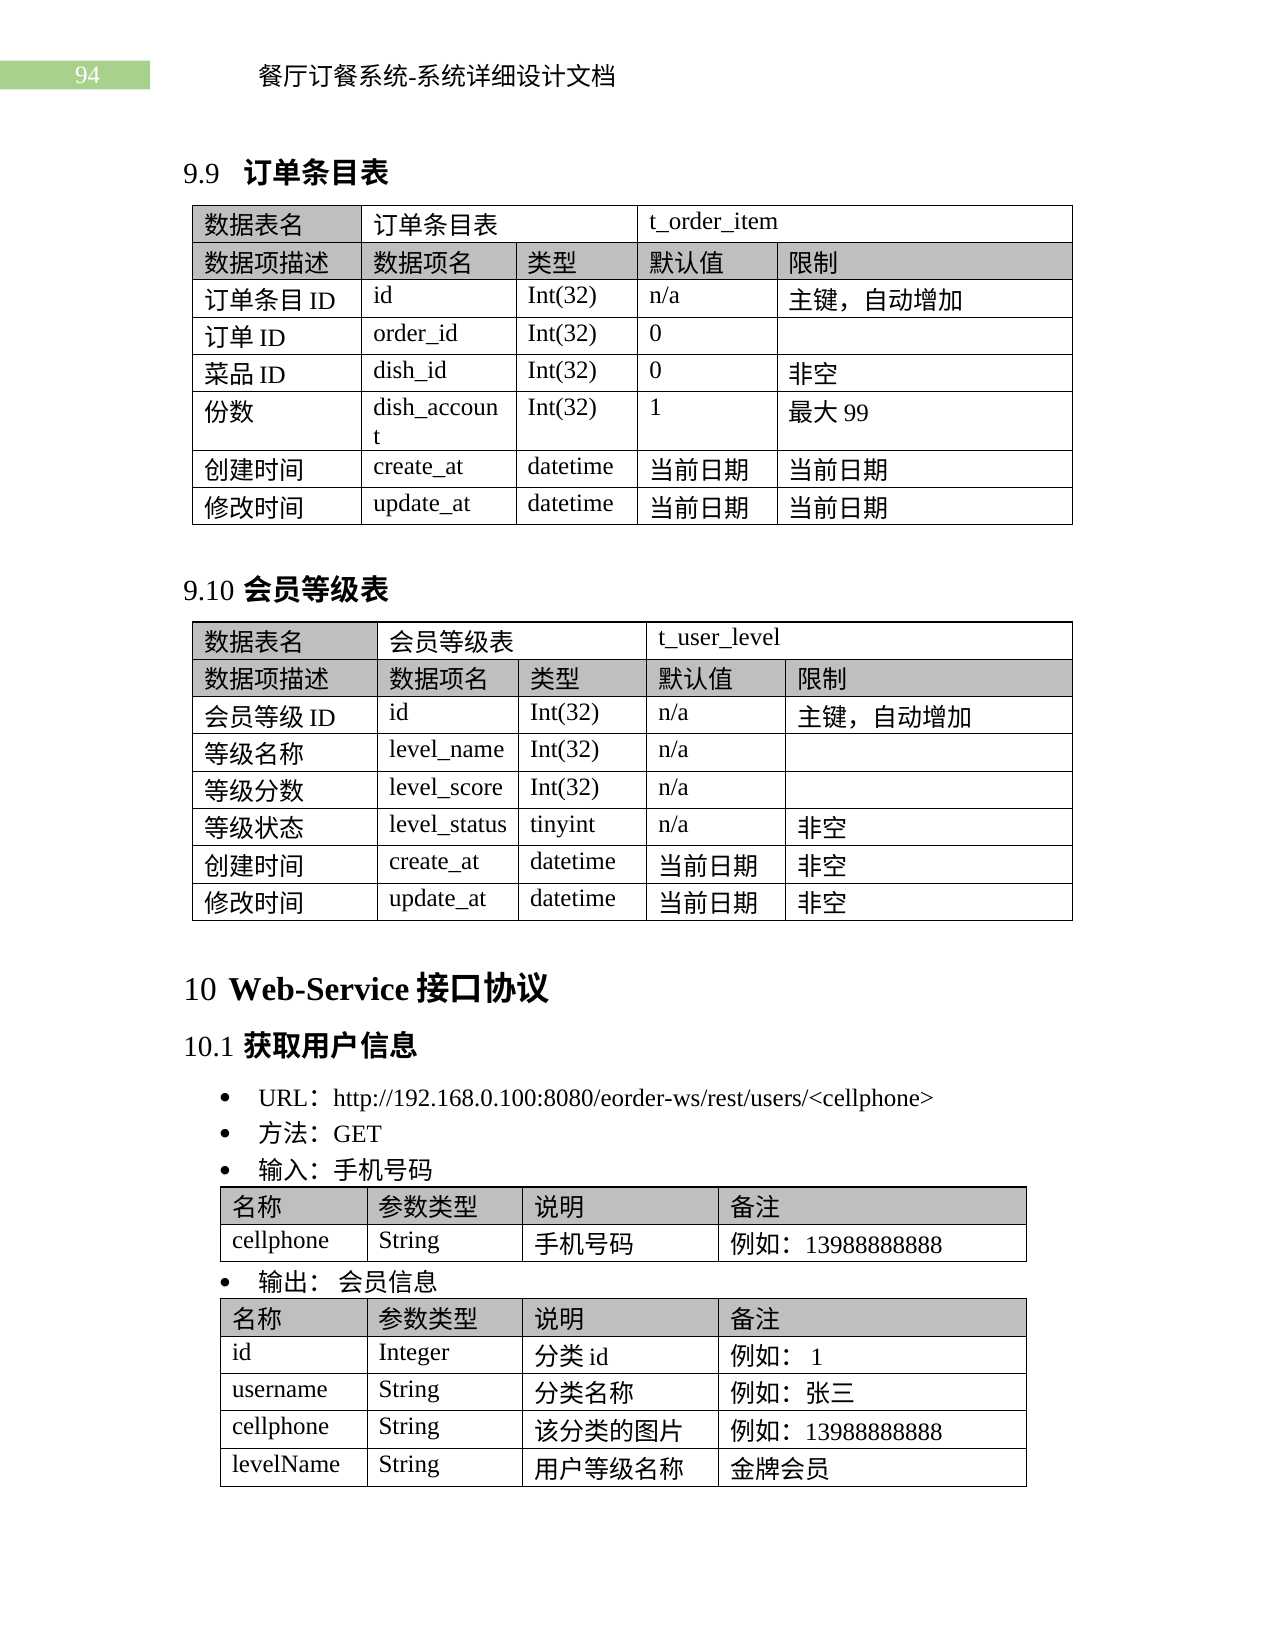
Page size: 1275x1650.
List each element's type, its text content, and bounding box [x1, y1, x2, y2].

table_cell 类型 [517, 243, 637, 279]
table_cell 当前日期 [647, 846, 785, 882]
table_cell create_at [378, 846, 518, 882]
table_header 订单条目表 [362, 206, 637, 242]
table_cell String [368, 1374, 522, 1410]
table_cell dish_account [362, 392, 516, 450]
table_cell 非空 [778, 355, 1072, 391]
table_cell n/a [638, 280, 777, 317]
table_cell n/a [647, 772, 785, 808]
table_cell 例如： 1 [719, 1337, 1026, 1373]
table_cell 例如：张三 [719, 1374, 1026, 1410]
table_cell 分类名称 [523, 1374, 718, 1410]
table_header 会员等级表 [378, 623, 646, 659]
table_cell datetime [519, 884, 646, 920]
table_header 说明 [523, 1188, 718, 1224]
table_header 名称 [221, 1188, 367, 1224]
table_cell tinyint [519, 809, 646, 845]
table_cell 主键，自动增加 [778, 280, 1072, 317]
table_cell cellphone [221, 1225, 367, 1261]
table_cell 修改时间 [193, 884, 377, 920]
table_cell order_id [362, 318, 516, 354]
table_cell 非空 [786, 809, 1072, 845]
table_cell 手机号码 [523, 1225, 718, 1261]
table_cell 非空 [786, 846, 1072, 882]
table_cell 当前日期 [778, 488, 1072, 524]
table_cell 份数 [193, 392, 361, 450]
table_cell datetime [519, 846, 646, 882]
table_cell level_name [378, 734, 518, 771]
table_cell 当前日期 [638, 451, 777, 487]
list 方法：GET [221, 1114, 1088, 1150]
table_cell n/a [647, 734, 785, 771]
table_header 数据表名 [193, 623, 377, 659]
table_cell Int(32) [519, 734, 646, 771]
table_cell Int(32) [517, 392, 637, 450]
table_cell create_at [362, 451, 516, 487]
table_cell 创建时间 [193, 451, 361, 487]
table_cell datetime [517, 488, 637, 524]
table_cell 创建时间 [193, 846, 377, 882]
table_header 数据表名 [193, 206, 361, 242]
list 输出： 会员信息 [221, 1262, 1088, 1298]
table_cell 订单ID [193, 318, 361, 354]
table_cell 默认值 [647, 660, 785, 696]
table_cell [778, 318, 1072, 354]
table_cell 主键，自动增加 [786, 697, 1072, 733]
table_cell id [378, 697, 518, 733]
table_cell 订单条目ID [193, 280, 361, 317]
table_cell Int(32) [517, 318, 637, 354]
table_cell Int(32) [517, 280, 637, 317]
subtitle 获取用户信息 [183, 1023, 1088, 1065]
table_cell [786, 772, 1072, 808]
table_header 说明 [523, 1299, 718, 1336]
table_cell String [368, 1225, 522, 1261]
table_cell 默认值 [638, 243, 777, 279]
table_header 名称 [221, 1299, 367, 1336]
table_cell 等级分数 [193, 772, 377, 808]
subtitle 会员等级表 [183, 567, 1088, 609]
table_cell 0 [638, 355, 777, 391]
table_cell 菜品ID [193, 355, 361, 391]
table_cell 等级状态 [193, 809, 377, 845]
table_cell id [362, 280, 516, 317]
table_cell 会员等级ID [193, 697, 377, 733]
table_cell level_score [378, 772, 518, 808]
table_cell 例如：13988888888 [719, 1225, 1026, 1261]
table_cell 例如：13988888888 [719, 1411, 1026, 1448]
table_cell datetime [517, 451, 637, 487]
table_cell 用户等级名称 [523, 1449, 718, 1486]
table_cell n/a [647, 697, 785, 733]
table_cell 限制 [786, 660, 1072, 696]
table_cell dish_id [362, 355, 516, 391]
table_cell levelName [221, 1449, 367, 1486]
list 输入：手机号码 [221, 1150, 1088, 1186]
table_cell 分类id [523, 1337, 718, 1373]
table_cell String [368, 1449, 522, 1486]
table_cell 金牌会员 [719, 1449, 1026, 1486]
subtitle Web-Service接口协议 [183, 962, 1088, 1010]
table_cell 数据项名 [362, 243, 516, 279]
table_cell String [368, 1411, 522, 1448]
list URL：http://192.168.0.100:8080/eorder-ws/rest/users/<cellphone> [221, 1078, 1088, 1114]
table_cell update_at [362, 488, 516, 524]
table_cell 当前日期 [647, 884, 785, 920]
table_cell 数据项描述 [193, 660, 377, 696]
table_cell 当前日期 [638, 488, 777, 524]
table_cell username [221, 1374, 367, 1410]
table_cell level_status [378, 809, 518, 845]
table_header 参数类型 [368, 1299, 522, 1336]
table_cell cellphone [221, 1411, 367, 1448]
table_header 备注 [719, 1299, 1026, 1336]
table_header 参数类型 [368, 1188, 522, 1224]
table_cell n/a [647, 809, 785, 845]
table_cell 非空 [786, 884, 1072, 920]
table_cell 最大99 [778, 392, 1072, 450]
table_header t_user_level [647, 623, 1072, 659]
table_cell id [221, 1337, 367, 1373]
table_cell update_at [378, 884, 518, 920]
table_cell Int(32) [517, 355, 637, 391]
table_header 备注 [719, 1188, 1026, 1224]
table_cell 数据项名 [378, 660, 518, 696]
table_cell 当前日期 [778, 451, 1072, 487]
table_cell Integer [368, 1337, 522, 1373]
table_cell 该分类的图片 [523, 1411, 718, 1448]
table_header t_order_item [638, 206, 1072, 242]
table_cell Int(32) [519, 772, 646, 808]
table_cell 限制 [778, 243, 1072, 279]
table_cell 1 [638, 392, 777, 450]
table_cell 0 [638, 318, 777, 354]
table_cell Int(32) [519, 697, 646, 733]
subtitle 订单条目表 [183, 150, 1088, 192]
table_cell 类型 [519, 660, 646, 696]
table_cell 等级名称 [193, 734, 377, 771]
table_cell 修改时间 [193, 488, 361, 524]
table_cell [786, 734, 1072, 771]
table_cell 数据项描述 [193, 243, 361, 279]
